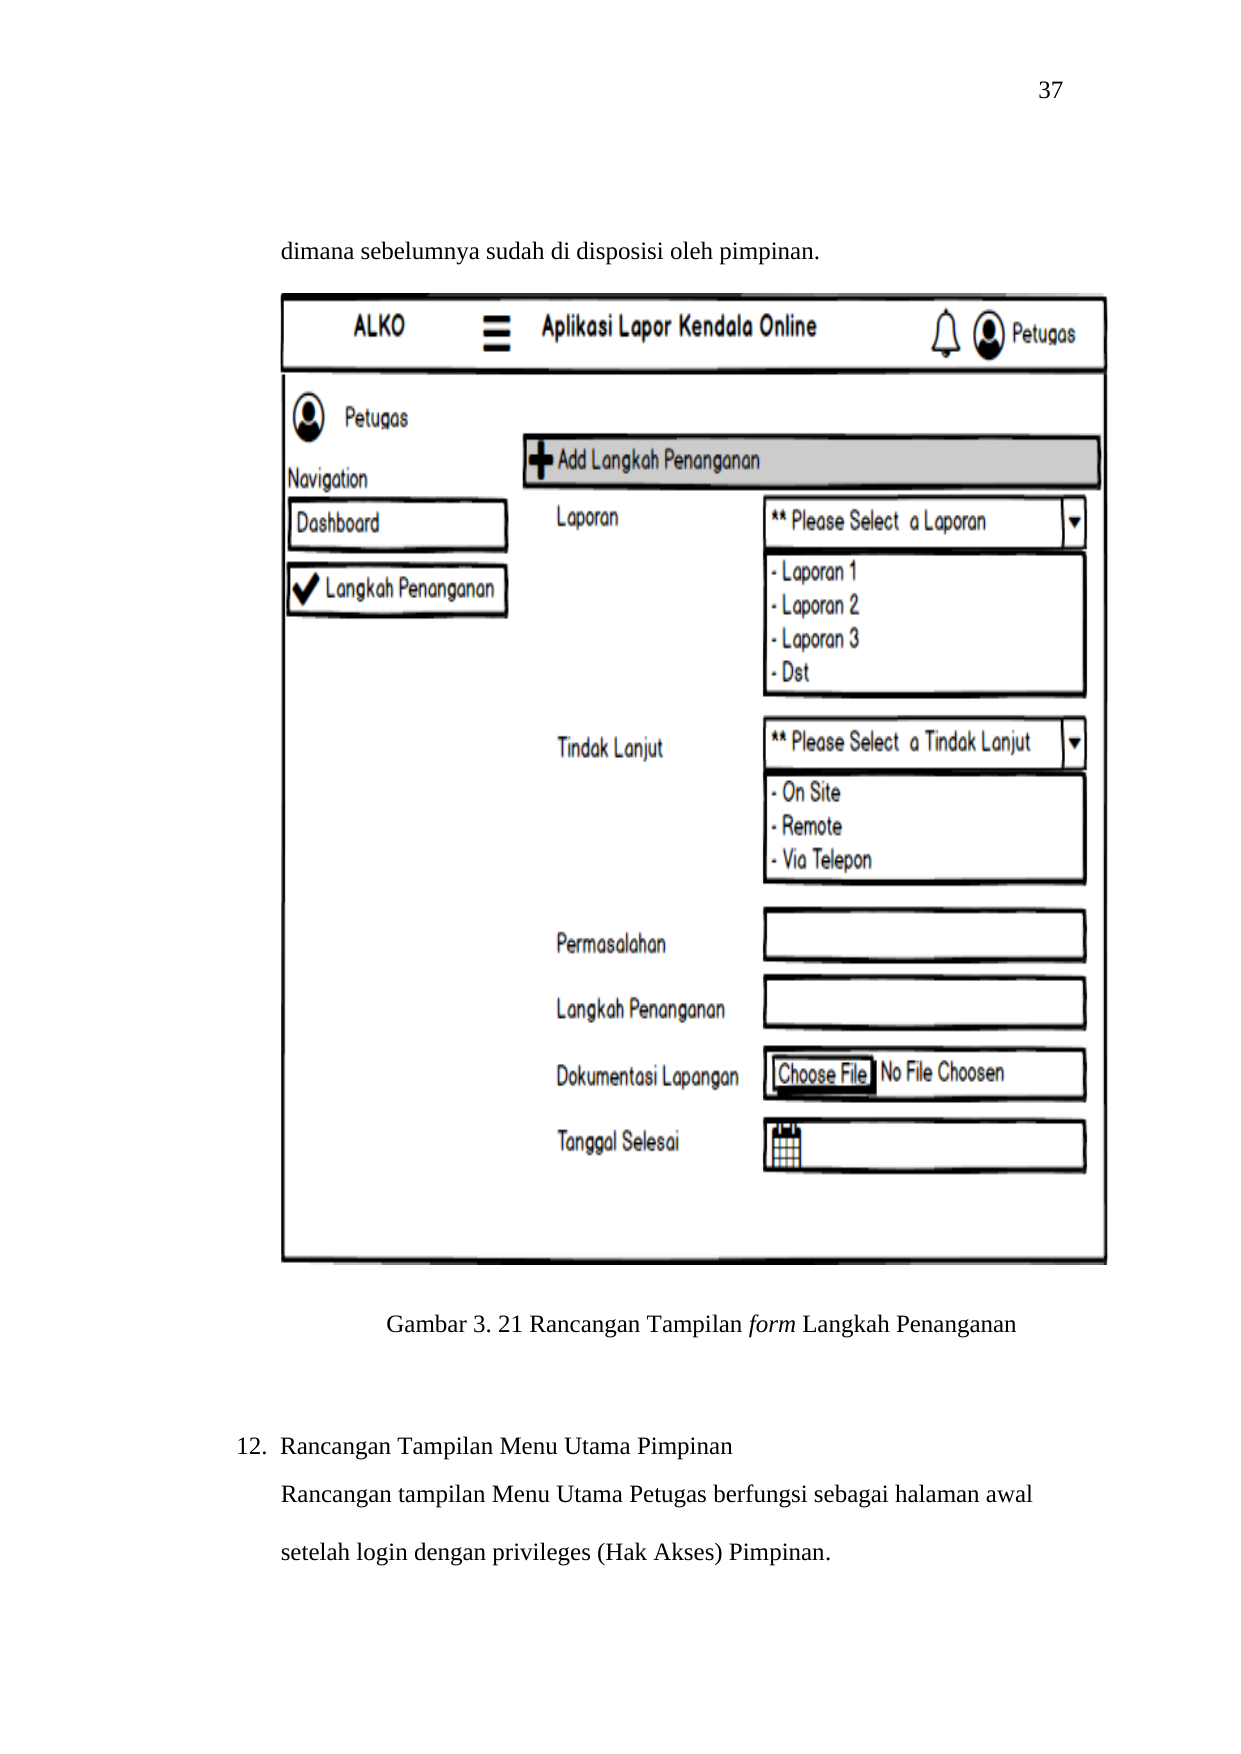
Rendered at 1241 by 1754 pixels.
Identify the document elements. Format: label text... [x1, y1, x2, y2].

text Rancangan form langkah penanganan ialah form input data yang berguna untuk membantu petugas dalam melakukan konfirmasi pekerjaannya yang dimana sebelumnya sudah di disposisi oleh pimpinan. [281, 236, 1063, 293]
text Rancangan tampilan Menu Utama Petugas berfungsi sebagai halaman awal setelah login dengan privileges (Hak Akses) Pimpinan. [281, 1479, 1063, 1565]
text 12. Rancangan Tampilan Menu Utama Pimpinan [236, 1431, 1063, 1460]
text Gambar 3. 21 Rancangan Tampilan form Langkah Penanganan [356, 1309, 1063, 1338]
picture [280, 293, 1108, 1265]
